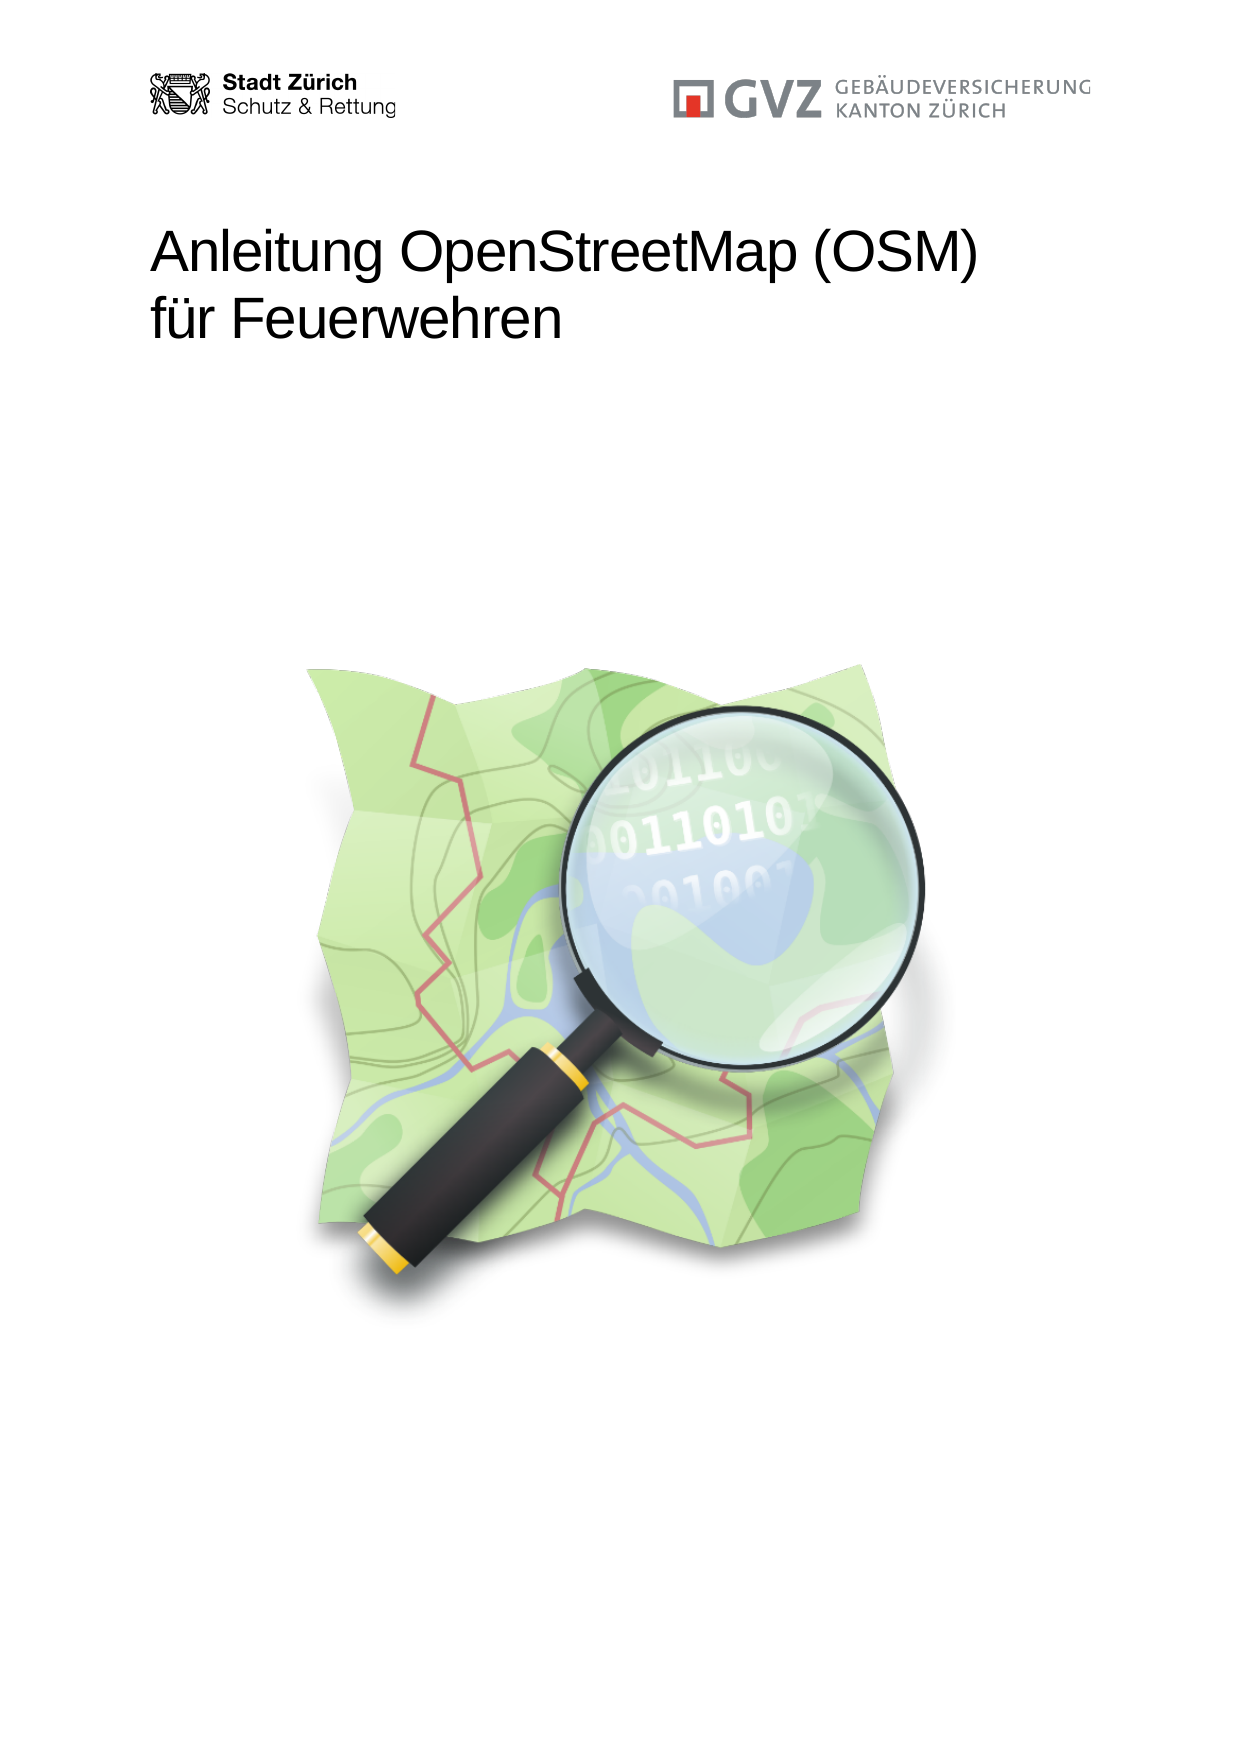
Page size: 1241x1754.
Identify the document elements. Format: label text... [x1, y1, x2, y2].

text Anleitung OpenStreetMap (OSM) für Feuerwehren [150, 217, 1090, 351]
picture [673, 75, 1091, 118]
picture [283, 664, 957, 1338]
picture [150, 73, 396, 118]
